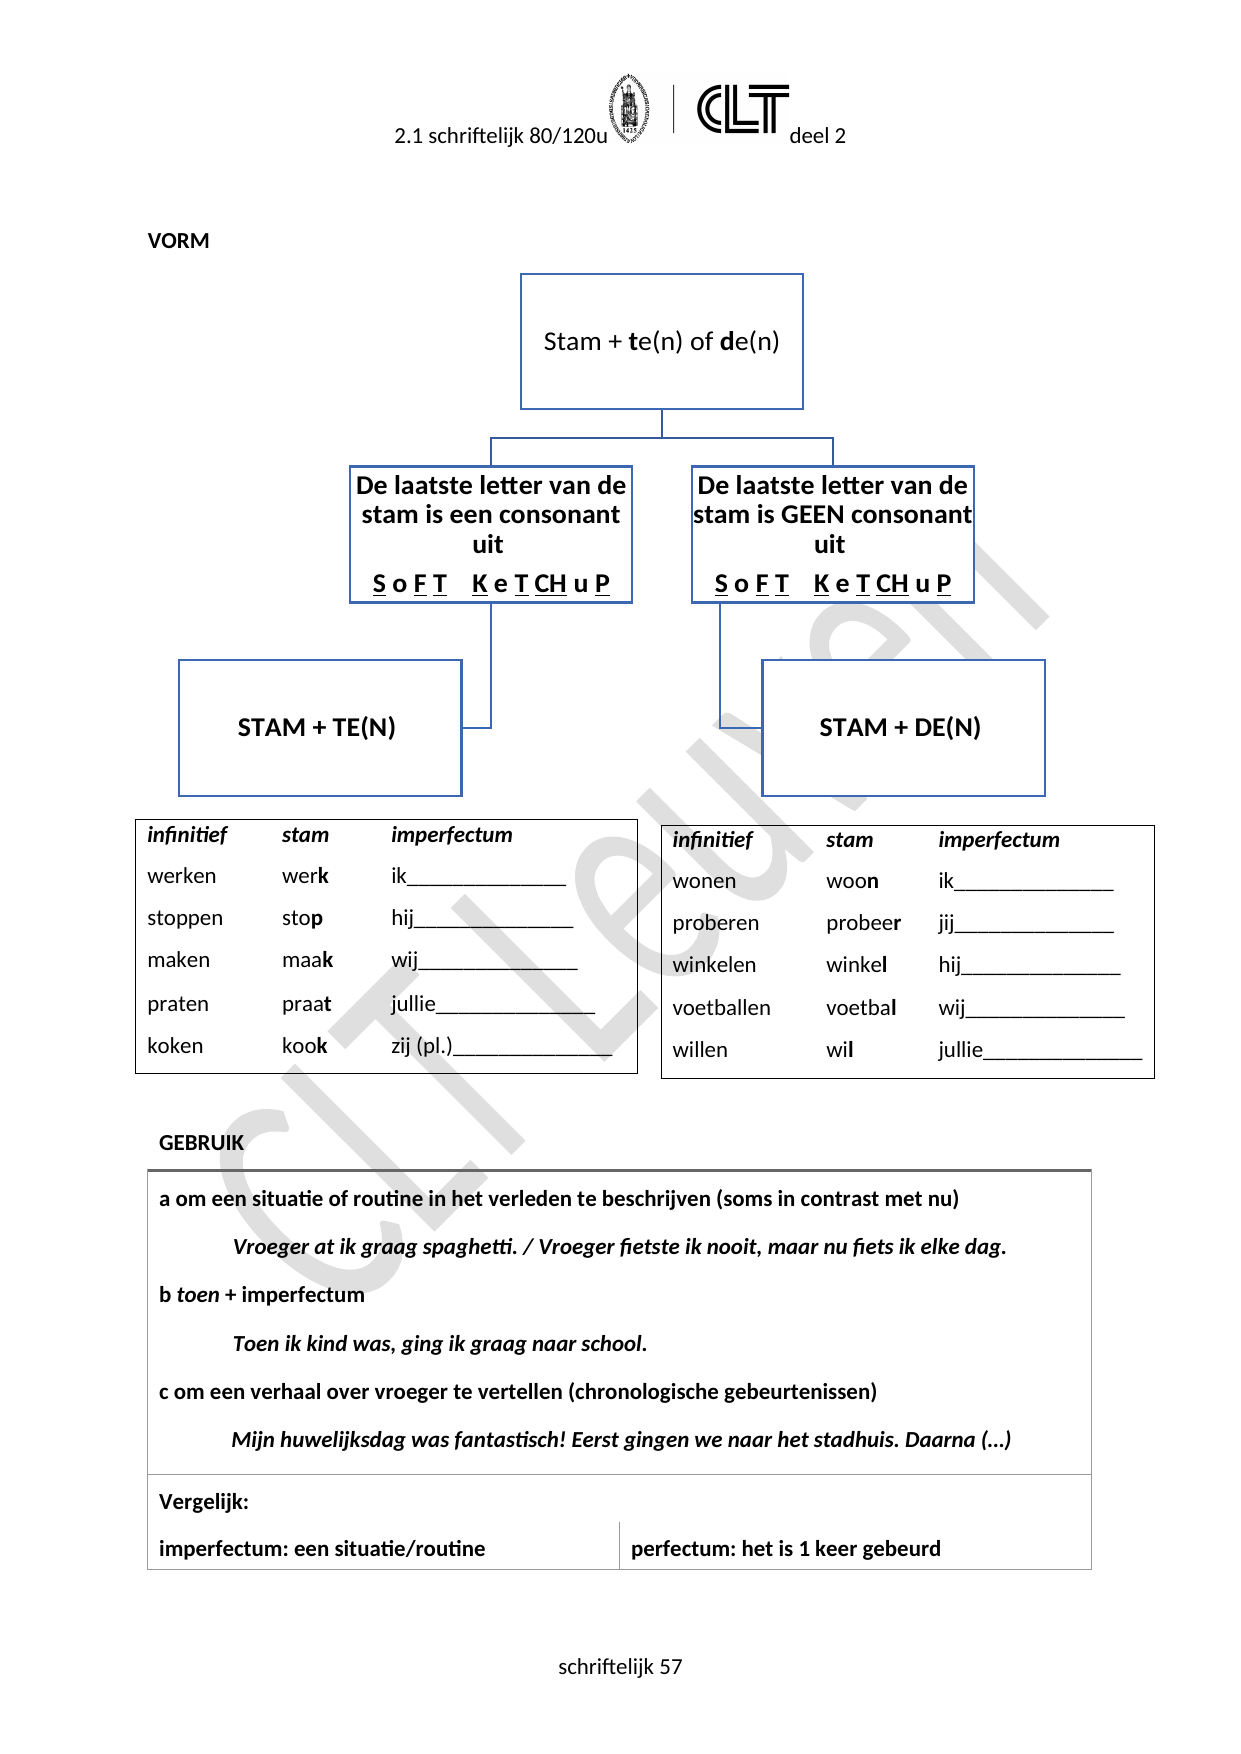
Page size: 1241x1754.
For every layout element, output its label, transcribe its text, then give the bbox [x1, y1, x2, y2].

table_cell jullie______________ [380, 989, 637, 1031]
picture [608, 73, 790, 144]
table_cell maken [136, 945, 271, 989]
table_cell werk [271, 848, 380, 903]
table_header stam [815, 826, 927, 853]
text VORM [148, 226, 1093, 254]
table_header imperfectum [927, 826, 1154, 853]
table_cell perfectum: het is 1 keer gebeurd Ik heb gisteren mijn huiswerk gemaakt. Vorige zomer ben ik naar Frankrijk geweest. [620, 1522, 1091, 1568]
table_cell proberen [662, 908, 815, 951]
table_cell werken [136, 848, 271, 903]
table_header infinitief [136, 820, 271, 848]
table_cell wonen [662, 854, 815, 908]
table_cell wij______________ [927, 993, 1154, 1035]
table_cell hij______________ [927, 951, 1154, 993]
table_cell jullie______________ [927, 1035, 1154, 1077]
table_header stam [271, 820, 380, 848]
table_cell winkelen [662, 951, 815, 993]
table_cell voetballen [662, 993, 815, 1035]
table_cell ik______________ [380, 848, 637, 903]
table_cell ik______________ [927, 854, 1154, 908]
table_cell hij______________ [380, 903, 637, 945]
table_cell stop [271, 903, 380, 945]
table_cell wij______________ [380, 945, 637, 989]
table_cell willen [662, 1035, 815, 1077]
table_header infinitief [662, 826, 815, 853]
table_cell a om een situatie of routine in het verleden te beschrijven (soms in contrast met nu) Vroeger at ik graag spaghetti. / Vroeger fietste ik nooit, maar nu fiets ik elke dag. b toen + imperfectum Toen ik kind was, ging ik graag naar school. c om een verhaal over vroeger te vertellen (chronologische gebeurtenissen) Mijn huwelijksdag was fantastisch! Eerst gingen we naar het stadhuis. Daarna (…) [148, 1172, 1091, 1474]
table_header imperfectum [380, 820, 637, 848]
table_cell kook [271, 1031, 380, 1073]
table_cell voetbal [815, 993, 927, 1035]
table_cell imperfectum: een situatie/routine Vroeger maakte ik altijd mijn huiswerk. Vroeger gingen we altijd op reis naar Frankrijk. [148, 1522, 619, 1568]
table_cell jij______________ [927, 908, 1154, 951]
table_header GEBRUIK [148, 1122, 1092, 1168]
table_cell winkel [815, 951, 927, 993]
table_cell Vergelijk: [148, 1475, 1091, 1522]
table_cell zij (pl.)______________ [380, 1031, 637, 1073]
table_cell stoppen [136, 903, 271, 945]
table_cell koken [136, 1031, 271, 1073]
table_cell praten [136, 989, 271, 1031]
table_cell maak [271, 945, 380, 989]
table_cell praat [271, 989, 380, 1031]
table_cell woon [815, 854, 927, 908]
table_cell wil [815, 1035, 927, 1077]
table_cell probeer [815, 908, 927, 951]
